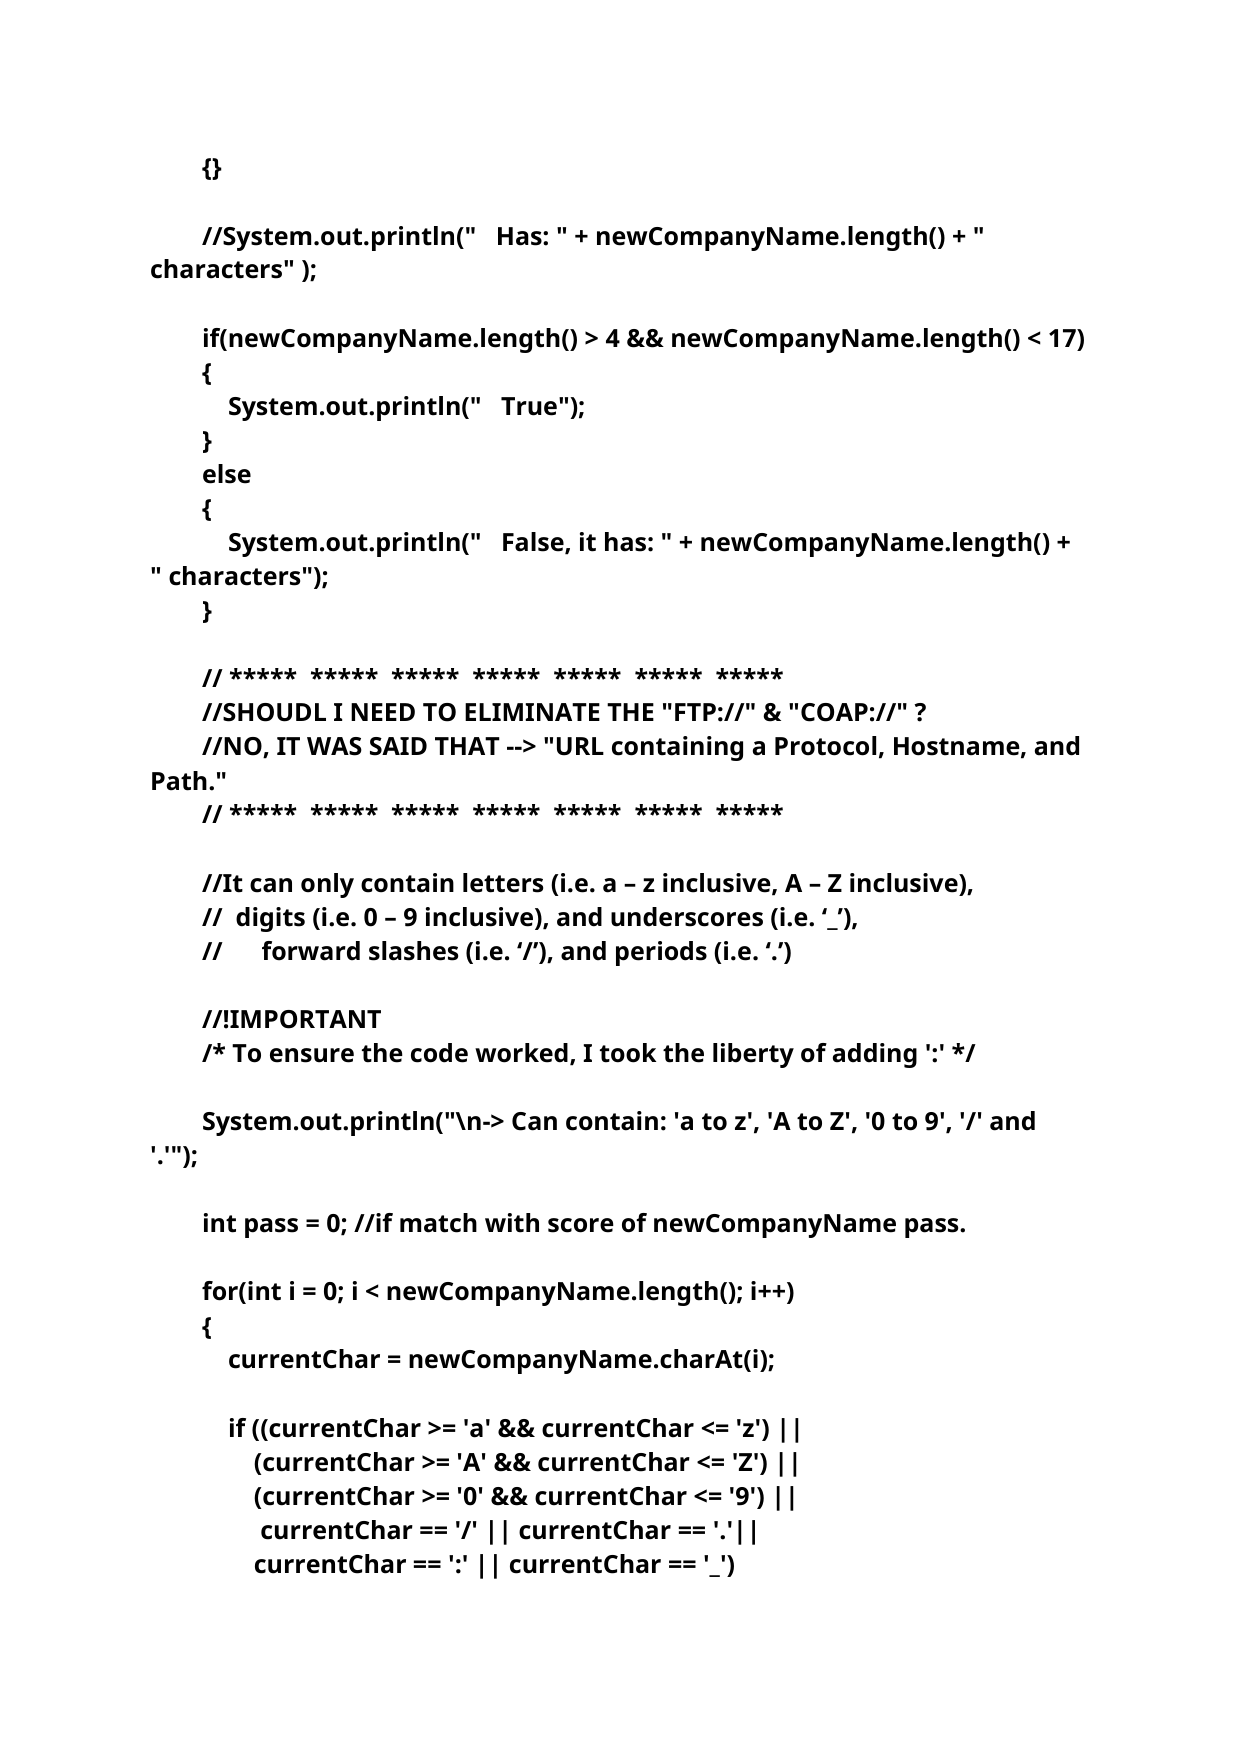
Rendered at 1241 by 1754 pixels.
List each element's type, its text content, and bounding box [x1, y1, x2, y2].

text System.out.println("\n-> Can contain: 'a to z', 'A to Z', '0 to 9', '/' and '.'"); [150, 1104, 1090, 1172]
text { [150, 491, 1090, 525]
text // ***** ***** ***** ***** ***** ***** ***** [150, 797, 1090, 831]
text else [150, 457, 1090, 491]
text { [150, 1308, 1090, 1342]
text currentChar == '/' || currentChar == '.'|| [150, 1512, 1090, 1547]
text { [150, 354, 1090, 388]
text System.out.println(" True"); [150, 388, 1090, 422]
text /* To ensure the code worked, I took the liberty of adding ':' */ [150, 1036, 1090, 1070]
text if ((currentChar >= 'a' && currentChar <= 'z') || [150, 1410, 1090, 1444]
text currentChar = newCompanyName.charAt(i); [150, 1342, 1090, 1376]
text //SHOUDL I NEED TO ELIMINATE THE "FTP://" & "COAP://" ? [150, 695, 1090, 729]
text // digits (i.e. 0 – 9 inclusive), and underscores (i.e. ‘_’), [150, 899, 1090, 933]
text currentChar == ':' || currentChar == '_') [150, 1547, 1090, 1581]
text if(newCompanyName.length() > 4 && newCompanyName.length() < 17) [150, 320, 1090, 354]
text // ***** ***** ***** ***** ***** ***** ***** [150, 661, 1090, 695]
text //!IMPORTANT [150, 1002, 1090, 1036]
text System.out.println(" False, it has: " + newCompanyName.length() + " characters"); [150, 525, 1090, 593]
text int pass = 0; //if match with score of newCompanyName pass. [150, 1206, 1090, 1240]
text (currentChar >= '0' && currentChar <= '9') || [150, 1478, 1090, 1512]
text (currentChar >= 'A' && currentChar <= 'Z') || [150, 1444, 1090, 1478]
text // forward slashes (i.e. ‘/’), and periods (i.e. ‘.’) [150, 933, 1090, 967]
text //NO, IT WAS SAID THAT --> "URL containing a Protocol, Hostname, and Path." [150, 729, 1090, 797]
text {} [150, 150, 1090, 184]
text //It can only contain letters (i.e. a – z inclusive, A – Z inclusive), [150, 865, 1090, 899]
text //System.out.println(" Has: " + newCompanyName.length() + " characters" ); [150, 218, 1090, 286]
text } [150, 593, 1090, 627]
text } [150, 422, 1090, 457]
text for(int i = 0; i < newCompanyName.length(); i++) [150, 1274, 1090, 1308]
